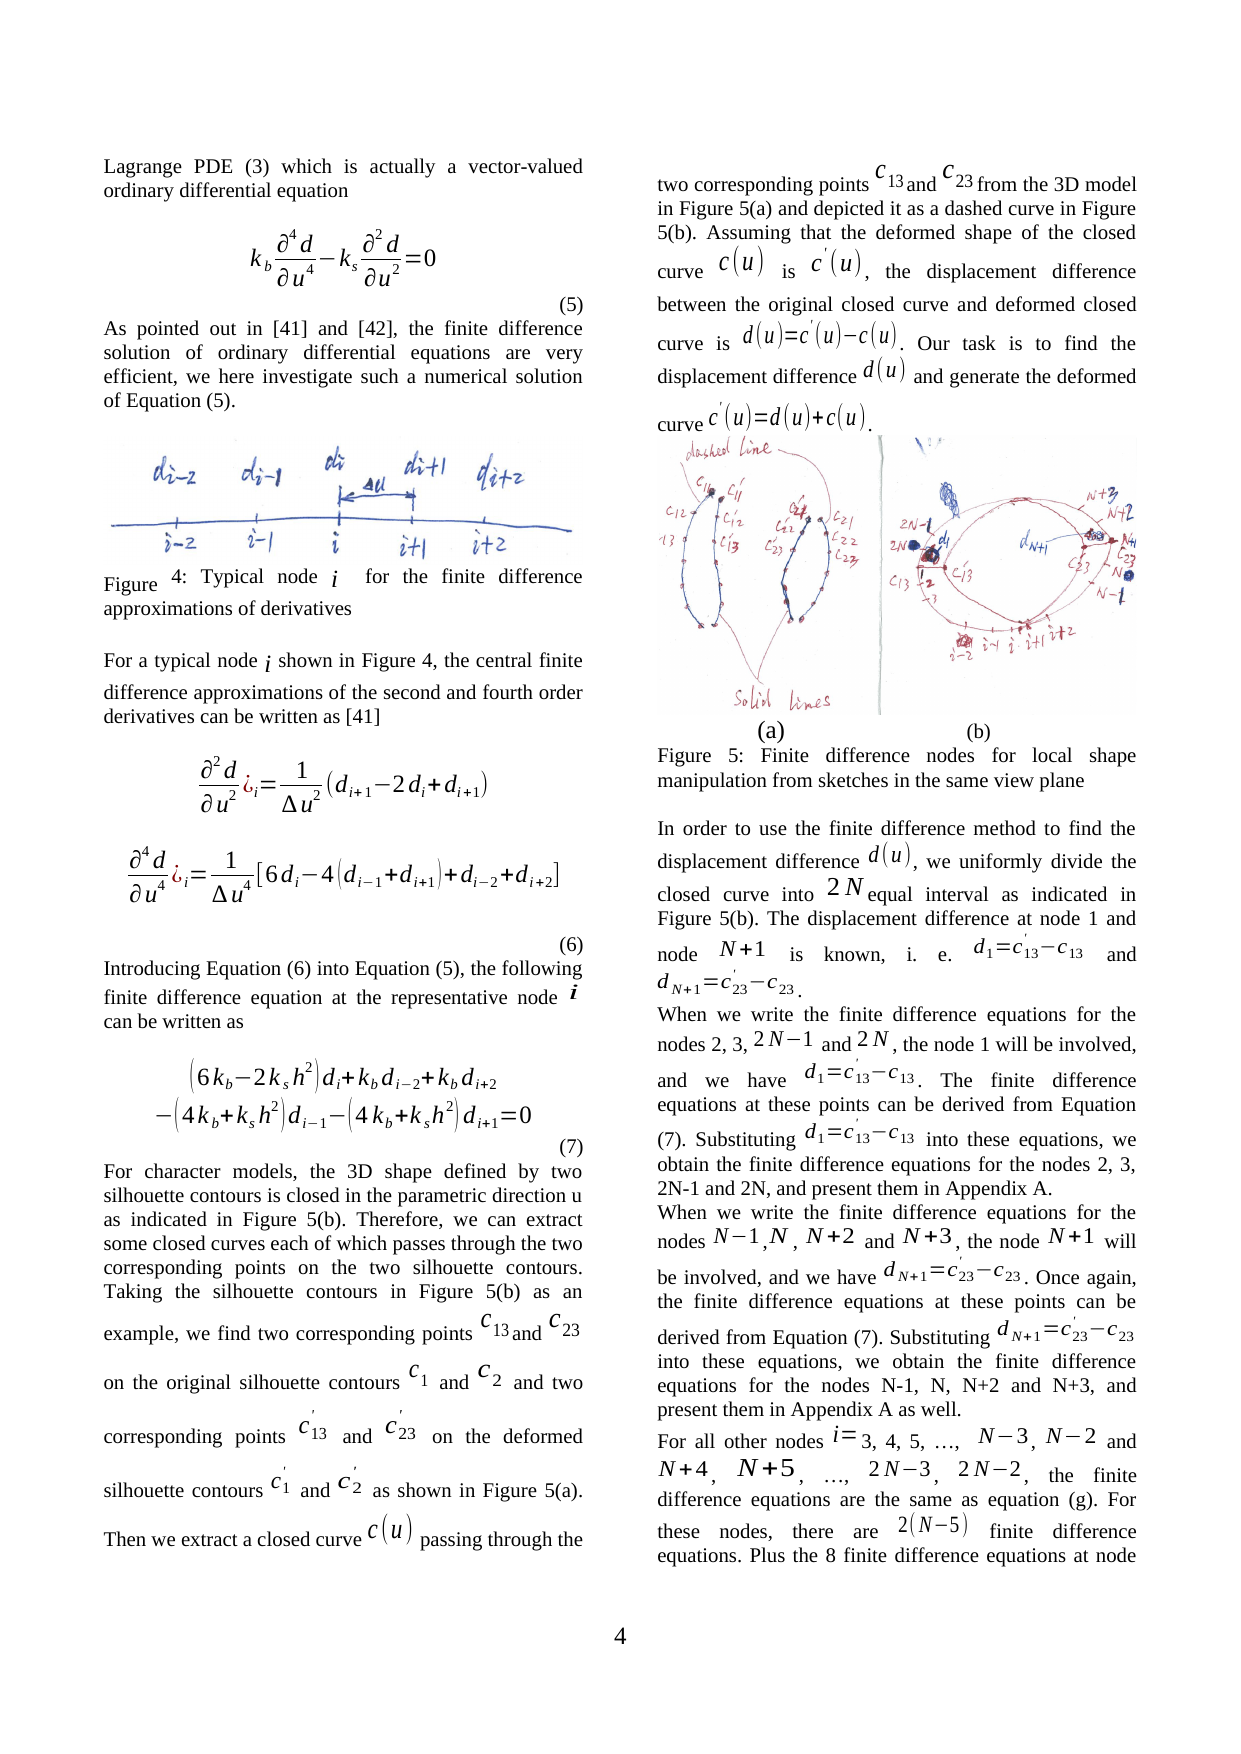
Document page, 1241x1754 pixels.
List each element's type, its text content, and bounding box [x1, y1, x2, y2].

text Figure 4: Typical node for the finite difference approximations of derivatives [103, 565, 583, 619]
text Figure 5: Finite difference nodes for local shape manipulation from sketches in the same view plane [657, 743, 1137, 792]
text For character models, the 3D shape defined by two silhouette contours is closed in the parametric direction u as indicated in Figure 5(b). Therefore, we can extract some closed curves each of which passes through the two corresponding points on the two silhouette contours. Taking the silhouette contours in Figure 5(b) as an example, we find two corresponding points and on the original silhouette contours and and two corresponding points and on the deformed silhouette contours and as shown in Figure 5(a). Then we extract a closed curve passing through the two corresponding points and from the 3D model in Figure 5(a) and depicted it as a dashed curve in Figure 5(b). Assuming that the deformed shape of the closed curve is , the displacement difference between the original closed curve and deformed closed curve is . Our task is to find the displacement difference and generate the deformed curve . [103, 1158, 583, 1563]
list (b) [757, 715, 1137, 743]
text (6) [103, 932, 583, 956]
text In order to use the finite difference method to find the displacement difference , we uniformly divide the closed curve into equal interval as indicated in Figure 5(b). The displacement difference at node 1 and node is known, i. e. and . [657, 816, 1137, 1002]
text (7) [103, 1134, 583, 1158]
text For character models, the 3D shape defined by two silhouette contours is closed in the parametric direction u as indicated in Figure 5(b). Therefore, we can extract some closed curves each of which passes through the two corresponding points on the two silhouette contours. Taking the silhouette contours in Figure 5(b) as an example, we find two corresponding points and on the original silhouette contours and and two corresponding points and on the deformed silhouette contours and as shown in Figure 5(a). Then we extract a closed curve passing through the two corresponding points and from the 3D model in Figure 5(a) and depicted it as a dashed curve in Figure 5(b). Assuming that the deformed shape of the closed curve is , the displacement difference between the original closed curve and deformed closed curve is . Our task is to find the displacement difference and generate the deformed curve . [657, 153, 1137, 435]
text Introducing Equation (6) into Equation (5), the following finite difference equation at the representative node can be written as [103, 956, 583, 1033]
picture [657, 435, 1137, 715]
text (5) [103, 292, 583, 316]
text As pointed out in [41] and [42], the finite difference solution of ordinary differential equations are very efficient, we here investigate such a numerical solution of Equation (5). [103, 316, 583, 412]
text When we write the finite difference equations for the nodes ,, and , the node will be involved, and we have . Once again, the finite difference equations at these points can be derived from Equation (7). Substituting into these equations, we obtain the finite difference equations for the nodes N-1, N, N+2 and N+3, and present them in Appendix A as well. [657, 1199, 1137, 1421]
picture [103, 436, 583, 565]
text For a typical node shown in Figure 4, the central finite difference approximations of the second and fourth order derivatives can be written as [41] [103, 648, 583, 728]
text When we write the finite difference equations for the nodes 2, 3, and , the node 1 will be involved, and we have . The finite difference equations at these points can be derived from Equation (7). Substituting into these equations, we obtain the finite difference equations for the nodes 2, 3, 2N-1 and 2N, and present them in Appendix A. [657, 1002, 1137, 1199]
